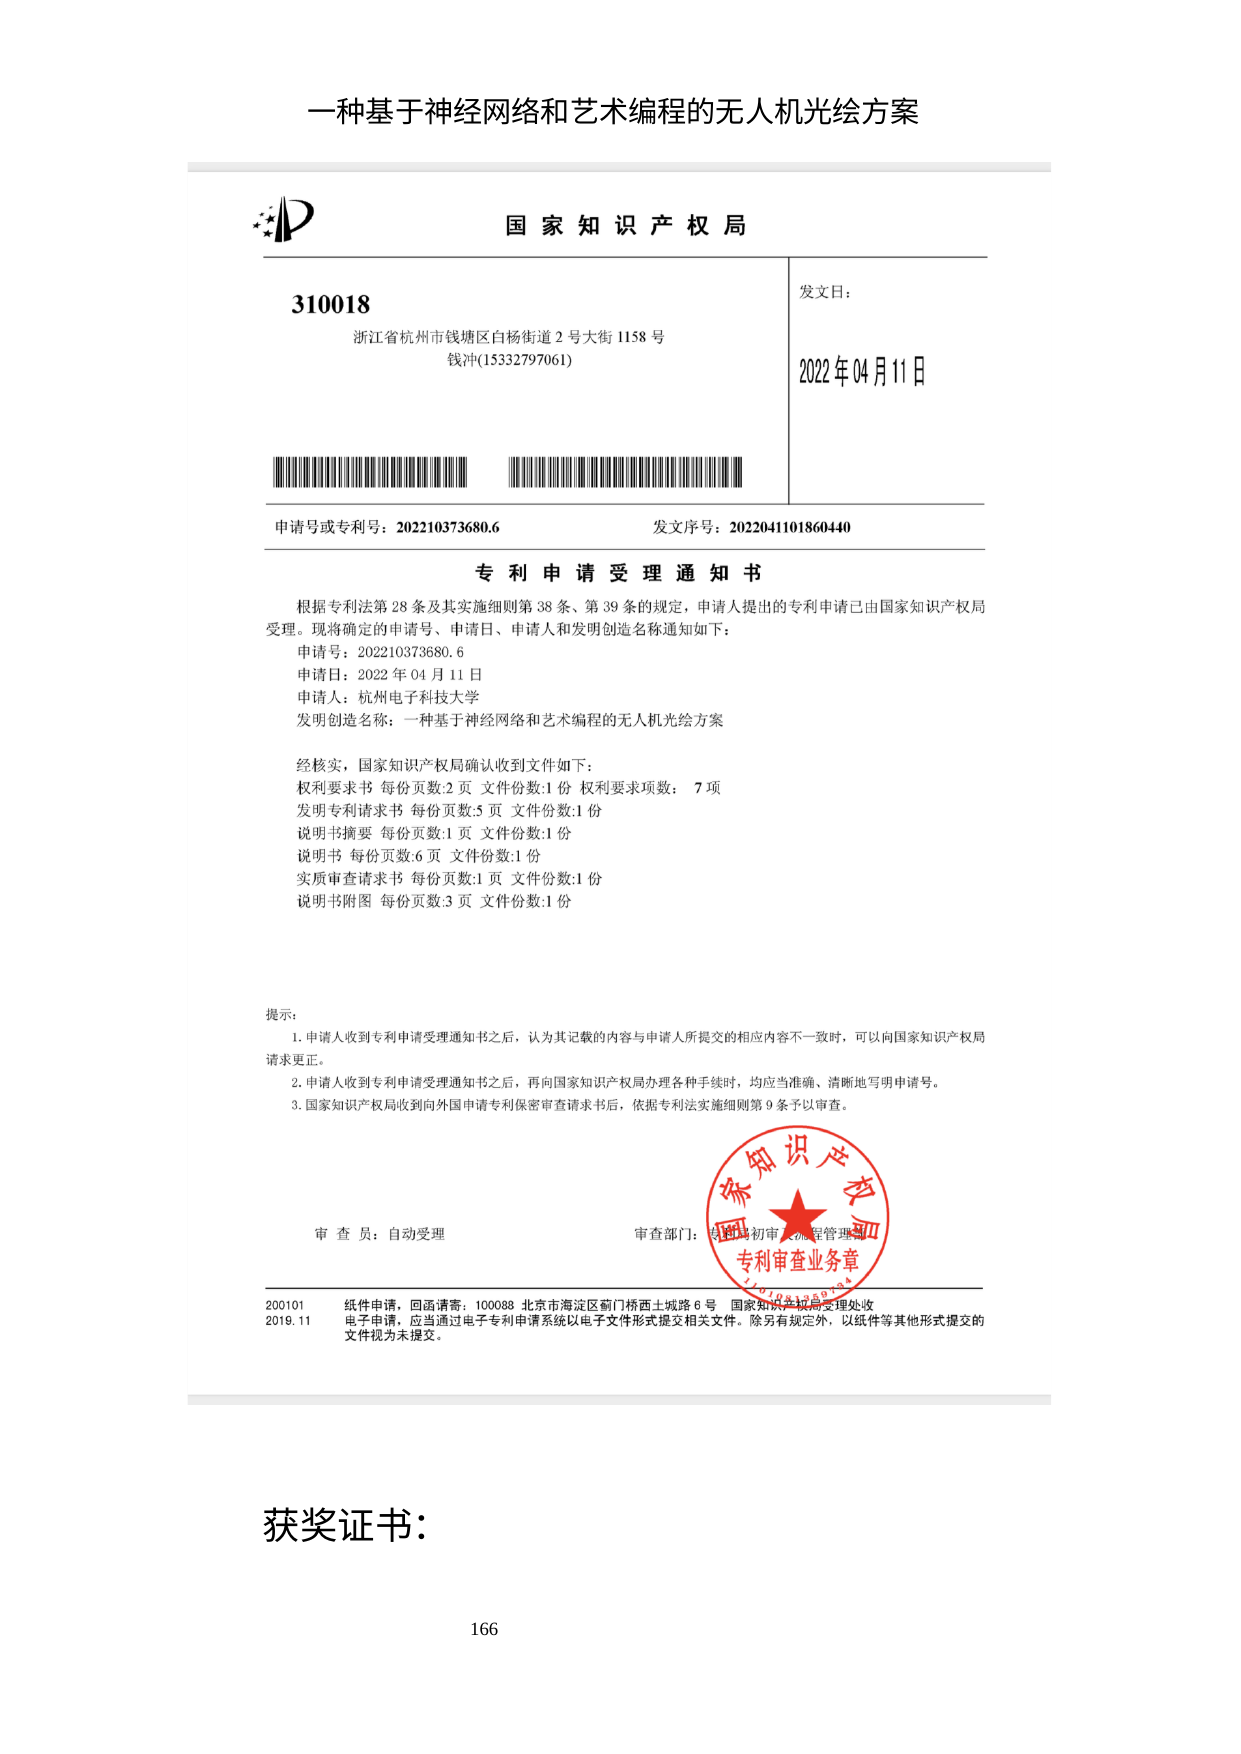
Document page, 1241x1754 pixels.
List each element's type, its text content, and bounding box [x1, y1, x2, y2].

text 获奖证书： [187, 1491, 1053, 1556]
picture [187, 162, 1052, 1405]
